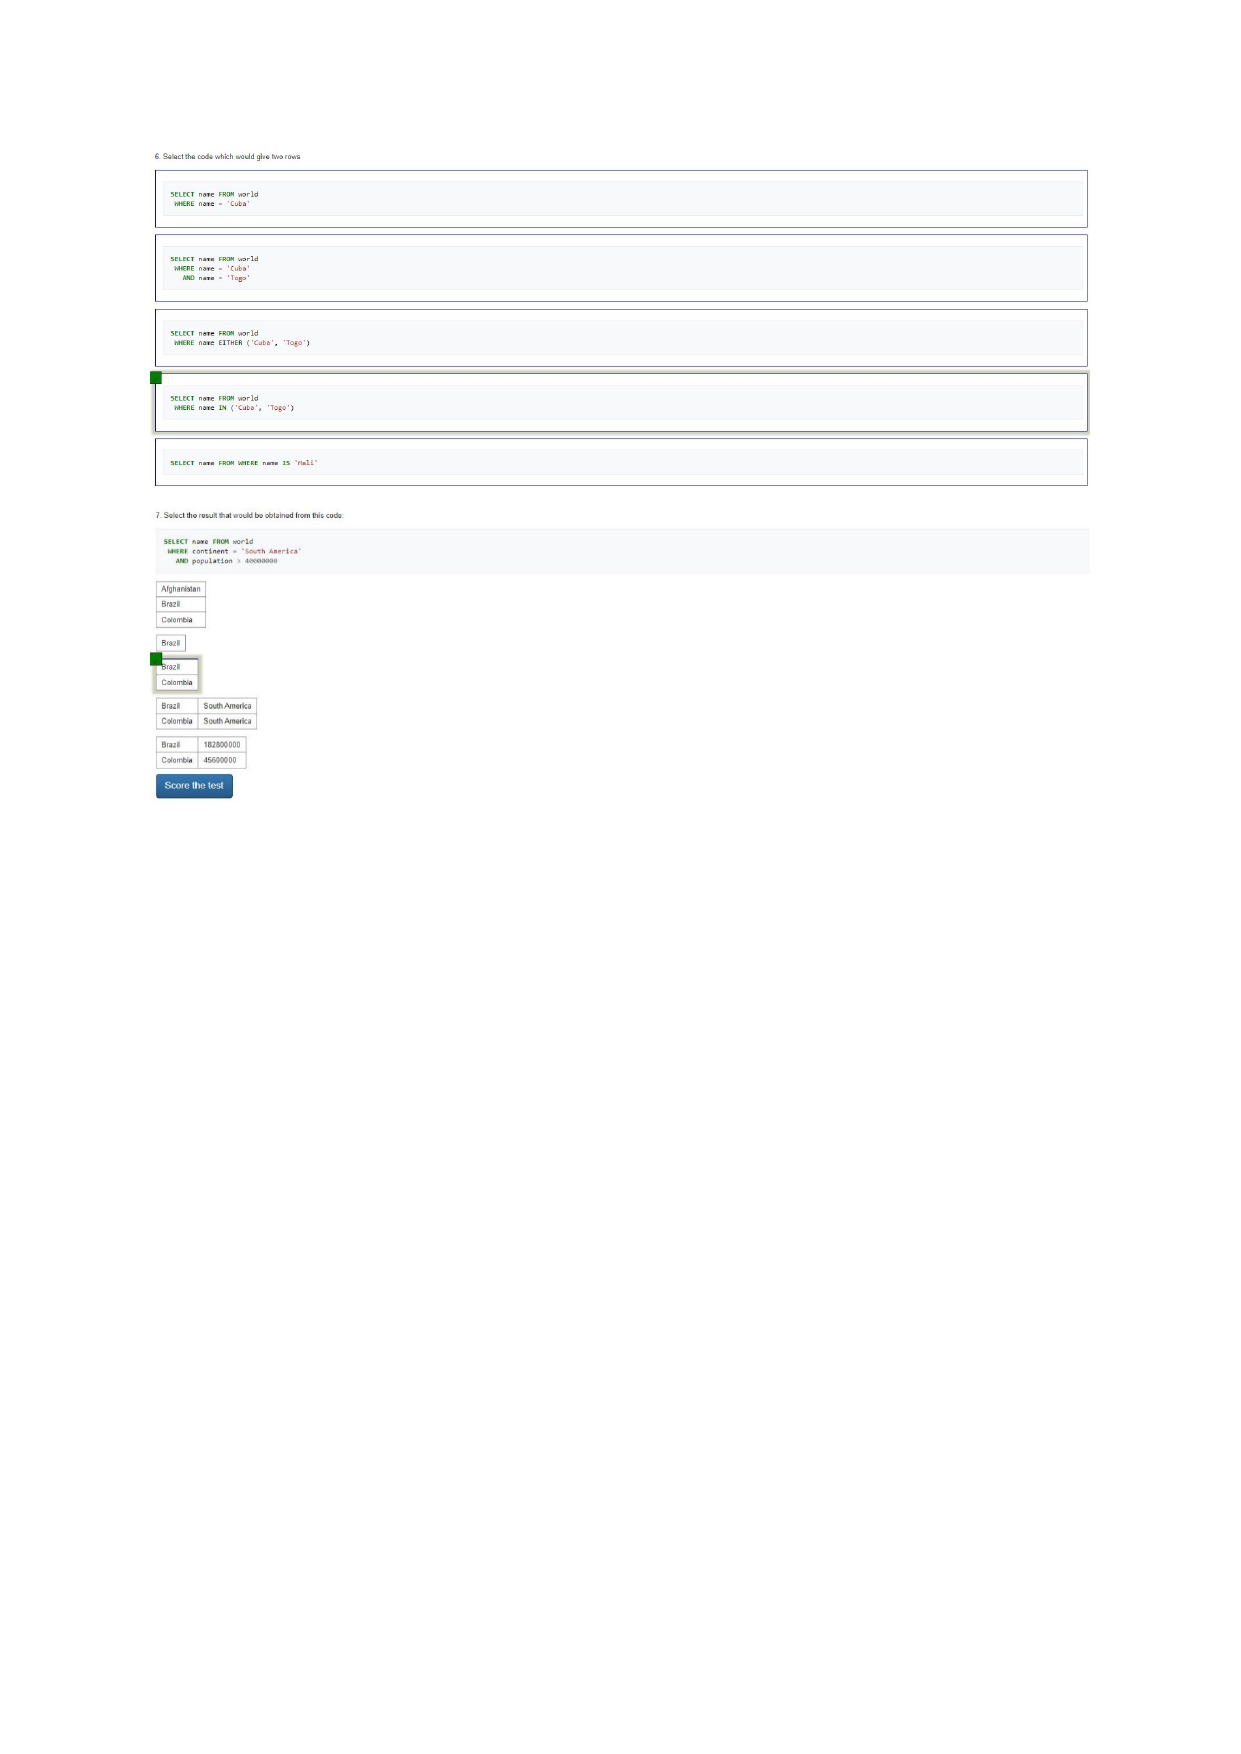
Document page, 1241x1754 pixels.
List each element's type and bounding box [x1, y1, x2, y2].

picture [150, 508, 1091, 803]
picture [150, 150, 1091, 507]
